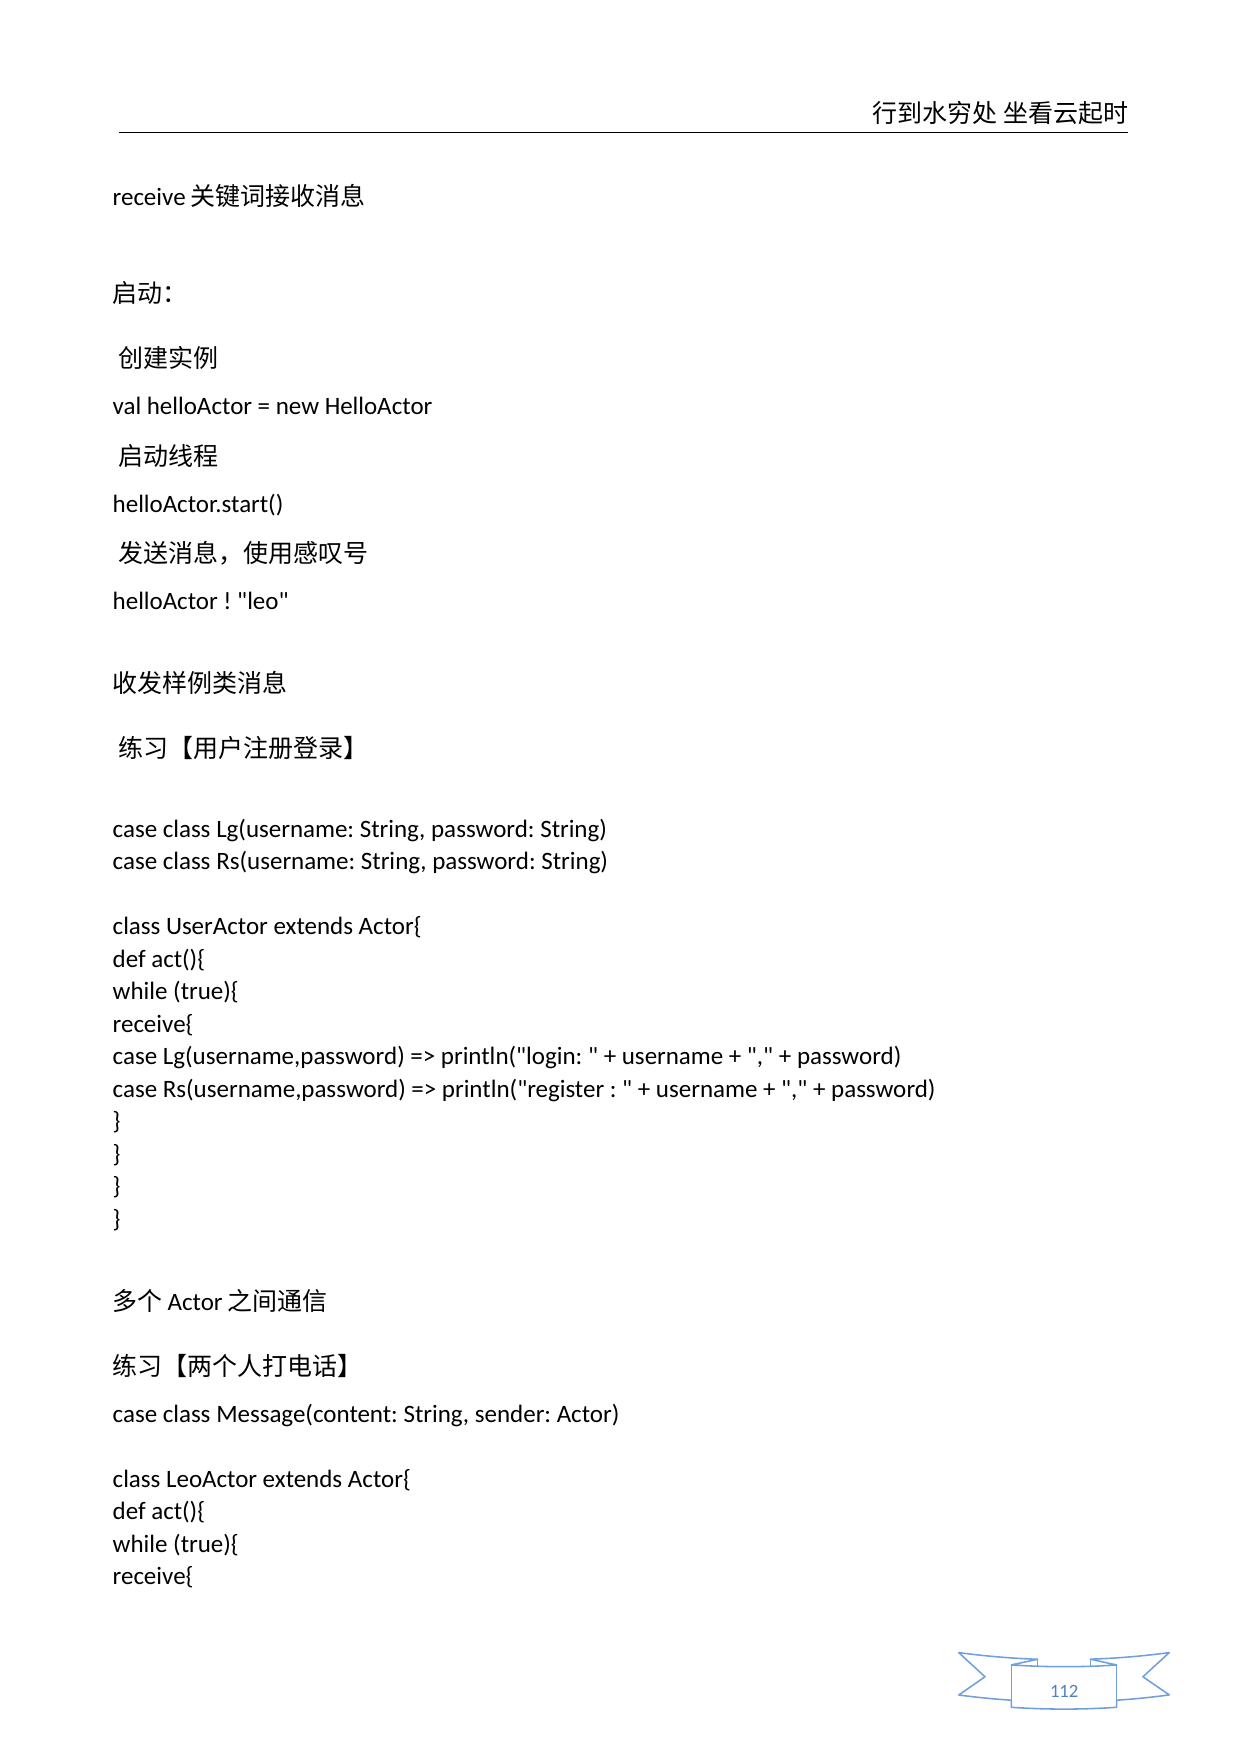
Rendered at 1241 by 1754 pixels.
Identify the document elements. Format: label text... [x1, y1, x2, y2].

text 练习【用户注册登录】 [112, 714, 1128, 779]
text } [112, 1202, 1128, 1234]
text helloActor ! "leo" [112, 584, 1128, 617]
text val helloActor = new HelloActor [112, 389, 1128, 422]
text 多个Actor之间通信 [112, 1267, 1128, 1332]
text } [112, 1137, 1128, 1169]
text 启动线程 [112, 422, 1128, 487]
text case Lg(username,password) => println("login: " + username + "," + password) [112, 1039, 1128, 1072]
text 启动： [112, 259, 1128, 324]
text receive{ [112, 1007, 1128, 1039]
text def act(){ [112, 1494, 1128, 1527]
text class LeoActor extends Actor{ [112, 1462, 1128, 1494]
text case class Message(content: String, sender: Actor) [112, 1397, 1128, 1429]
text while (true){ [112, 974, 1128, 1007]
text 发送消息，使用感叹号 [112, 519, 1128, 584]
text receive{ [112, 1559, 1128, 1592]
text class UserActor extends Actor{ [112, 909, 1128, 942]
text case Rs(username,password) => println("register : " + username + "," + password) [112, 1072, 1128, 1104]
text 创建实例 [112, 324, 1128, 389]
text case class Lg(username: String, password: String) [112, 812, 1128, 844]
text 收发样例类消息 [112, 649, 1128, 714]
text } [112, 1169, 1128, 1202]
text } [112, 1104, 1128, 1137]
text case class Rs(username: String, password: String) [112, 844, 1128, 877]
text def act(){ [112, 942, 1128, 974]
text while (true){ [112, 1527, 1128, 1559]
text receive关键词接收消息 [112, 162, 1128, 227]
text helloActor.start() [112, 487, 1128, 519]
text 练习【两个人打电话】 [112, 1332, 1128, 1397]
